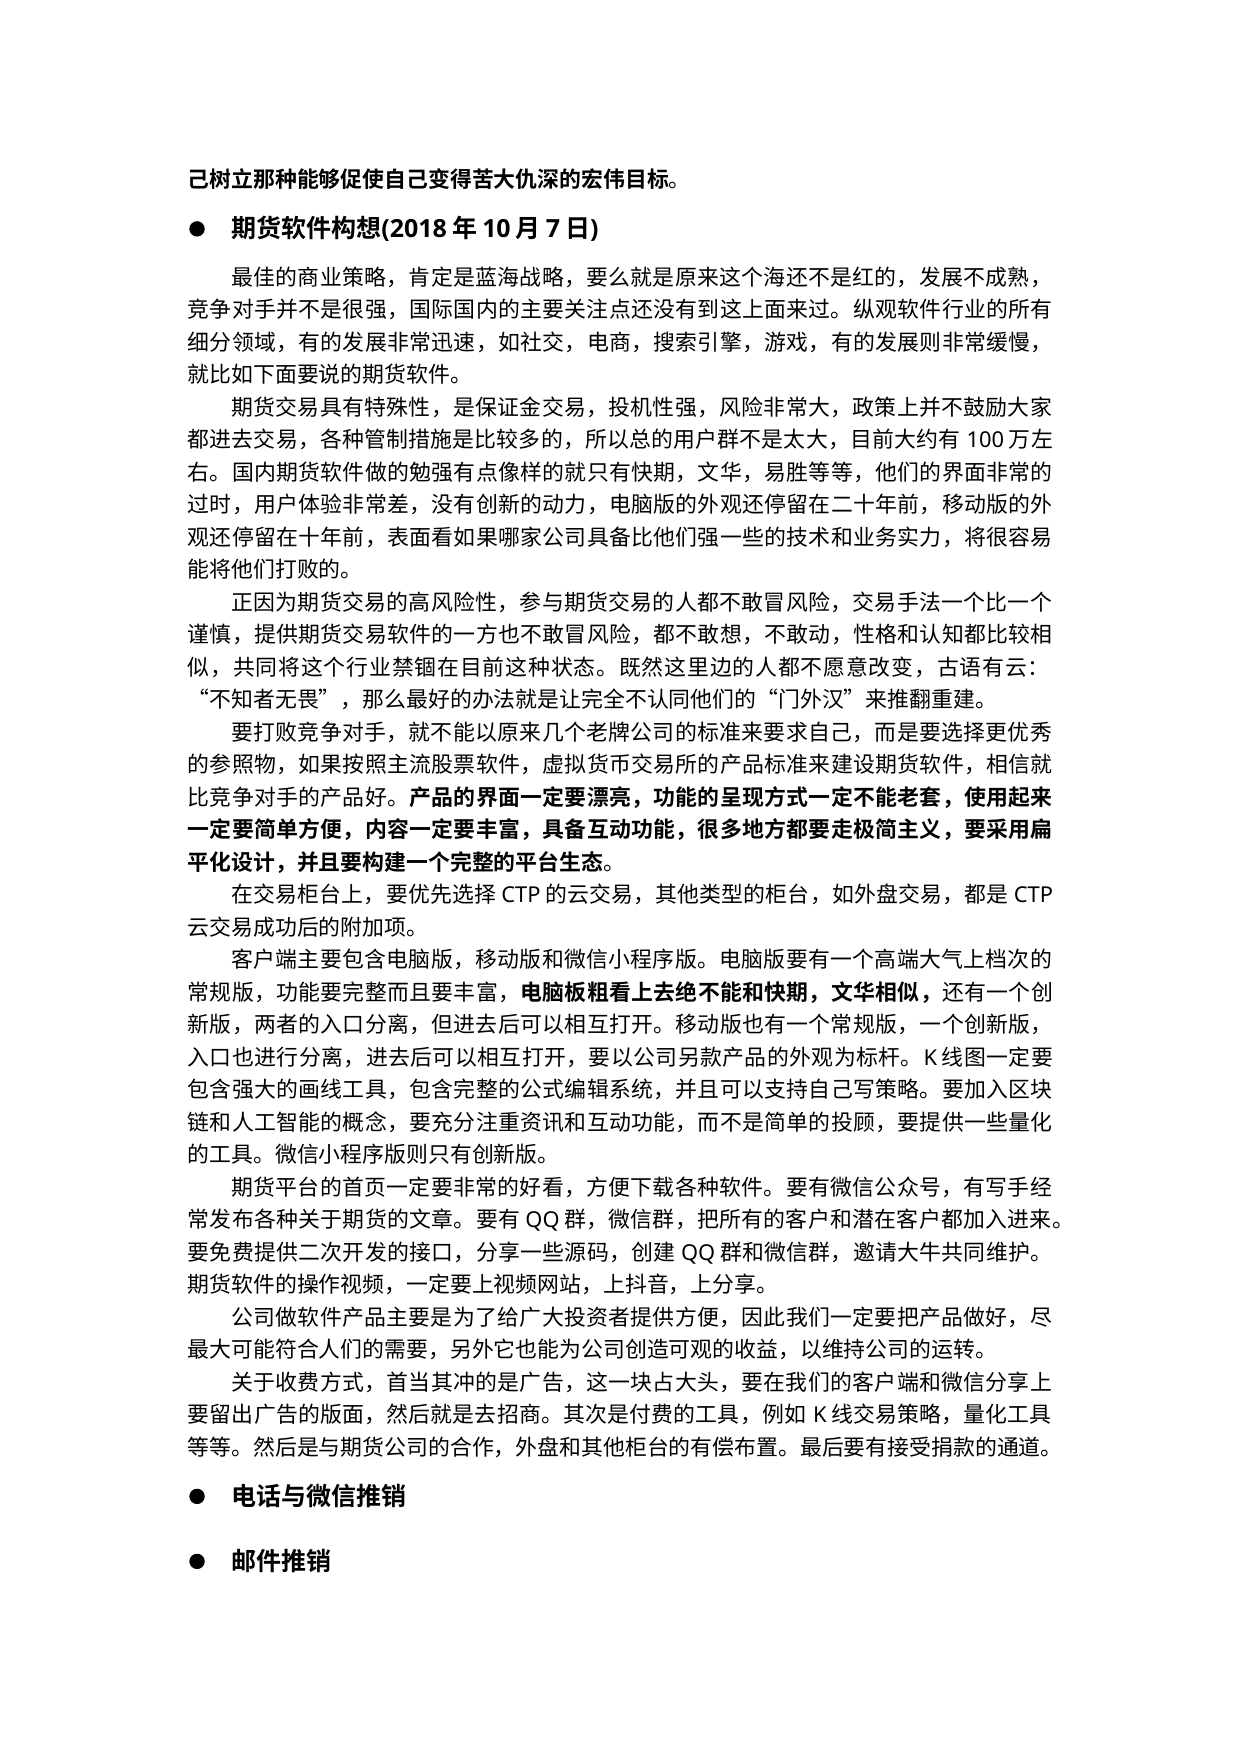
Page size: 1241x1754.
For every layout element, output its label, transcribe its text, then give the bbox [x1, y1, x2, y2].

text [187, 162, 1053, 194]
text 要打败竞争对手，就不能以原来几个老牌公司的标准来要求自己，而是要选择更优秀的参照物，如果按照主流股票软件，虚拟货币交易所的产品标准来建设期货软件，相信就比竞争对手的产品好。产品的界面一定要漂亮，功能的呈现方式一定不能老套，使用起来一定要简单方便，内容一定要丰富，具备互动功能，很多地方都要走极简主义，要采用扁平化设计，并且要构建一个完整的平台生态。 [187, 714, 1053, 877]
text 公司做软件产品主要是为了给广大投资者提供方便，因此我们一定要把产品做好，尽最大可能符合人们的需要，另外它也能为公司创造可观的收益，以维持公司的运转。 [187, 1299, 1053, 1364]
list 邮件推销 [187, 1527, 1053, 1592]
text 最佳的商业策略，肯定是蓝海战略，要么就是原来这个海还不是红的，发展不成熟，竞争对手并不是很强，国际国内的主要关注点还没有到这上面来过。纵观软件行业的所有细分领域，有的发展非常迅速，如社交，电商，搜索引擎，游戏，有的发展则非常缓慢，就比如下面要说的期货软件。 [187, 259, 1053, 389]
text 正因为期货交易的高风险性，参与期货交易的人都不敢冒风险，交易手法一个比一个谨慎，提供期货交易软件的一方也不敢冒风险，都不敢想，不敢动，性格和认知都比较相似，共同将这个行业禁锢在目前这种状态。既然这里边的人都不愿意改变，古语有云：“不知者无畏”，那么最好的办法就是让完全不认同他们的“门外汉”来推翻重建。 [187, 584, 1053, 714]
list 期货软件构想(2018年10月7日) [187, 194, 1053, 259]
text 关于收费方式，首当其冲的是广告，这一块占大头，要在我们的客户端和微信分享上要留出广告的版面，然后就是去招商。其次是付费的工具，例如K线交易策略，量化工具等等。然后是与期货公司的合作，外盘和其他柜台的有偿布置。最后要有接受捐款的通道。 [187, 1364, 1053, 1462]
text 客户端主要包含电脑版，移动版和微信小程序版。电脑版要有一个高端大气上档次的常规版，功能要完整而且要丰富，电脑板粗看上去绝不能和快期，文华相似，还有一个创新版，两者的入口分离，但进去后可以相互打开。移动版也有一个常规版，一个创新版，入口也进行分离，进去后可以相互打开，要以公司另款产品的外观为标杆。K线图一定要包含强大的画线工具，包含完整的公式编辑系统，并且可以支持自己写策略。要加入区块链和人工智能的概念，要充分注重资讯和互动功能，而不是简单的投顾，要提供一些量化的工具。微信小程序版则只有创新版。 [187, 942, 1053, 1169]
text 在交易柜台上，要优先选择CTP的云交易，其他类型的柜台，如外盘交易，都是CTP云交易成功后的附加项。 [187, 877, 1053, 942]
text 期货平台的首页一定要非常的好看，方便下载各种软件。要有微信公众号，有写手经常发布各种关于期货的文章。要有QQ群，微信群，把所有的客户和潜在客户都加入进来。要免费提供二次开发的接口，分享一些源码，创建QQ群和微信群，邀请大牛共同维护。期货软件的操作视频，一定要上视频网站，上抖音，上分享。 [187, 1169, 1053, 1299]
text 期货交易具有特殊性，是保证金交易，投机性强，风险非常大，政策上并不鼓励大家都进去交易，各种管制措施是比较多的，所以总的用户群不是太大，目前大约有100万左右。国内期货软件做的勉强有点像样的就只有快期，文华，易胜等等，他们的界面非常的过时，用户体验非常差，没有创新的动力，电脑版的外观还停留在二十年前，移动版的外观还停留在十年前，表面看如果哪家公司具备比他们强一些的技术和业务实力，将很容易能将他们打败的。 [187, 389, 1053, 584]
list 电话与微信推销 [187, 1462, 1053, 1527]
